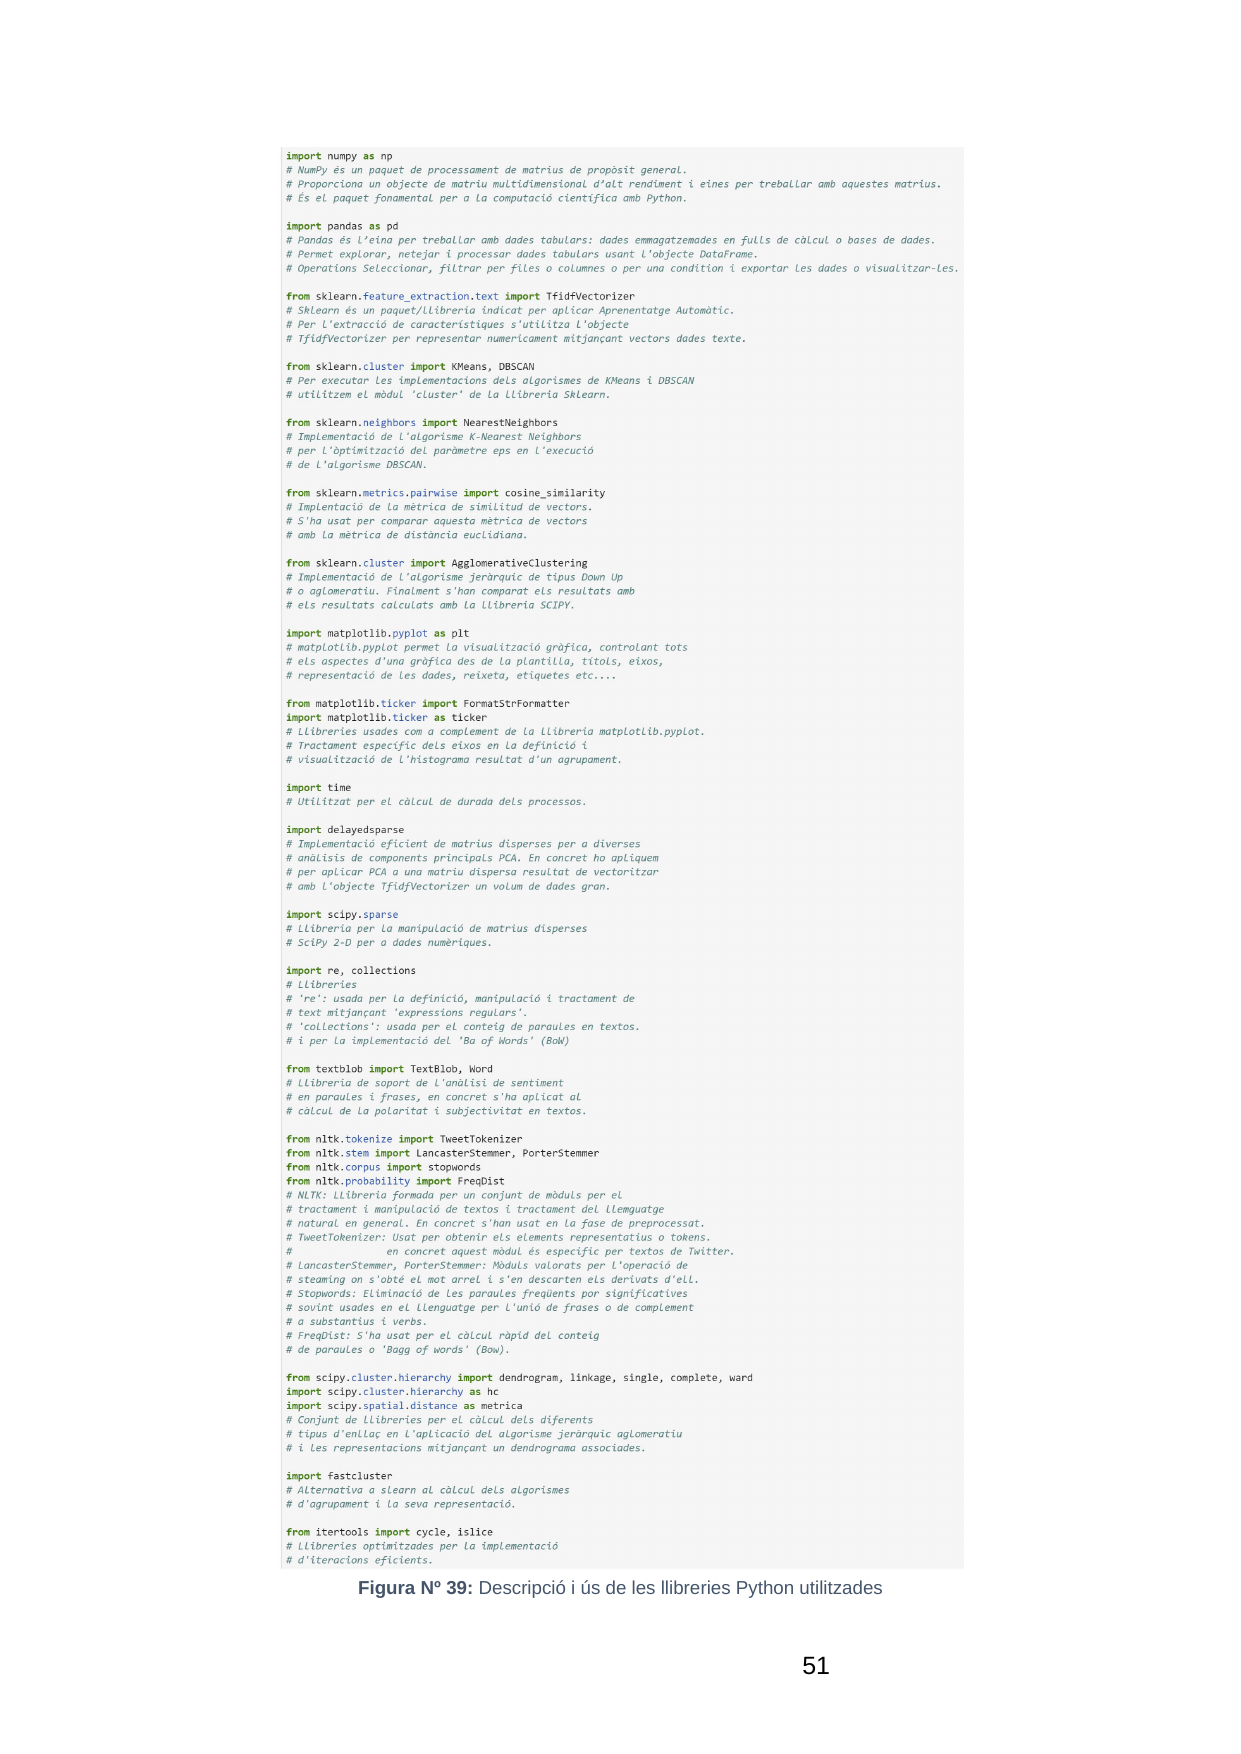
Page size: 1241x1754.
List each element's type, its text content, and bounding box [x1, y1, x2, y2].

text Figura Nº 39: Descripció i ús de les llibreries Python utilitzades [178, 1577, 1063, 1599]
picture [277, 147, 964, 1570]
